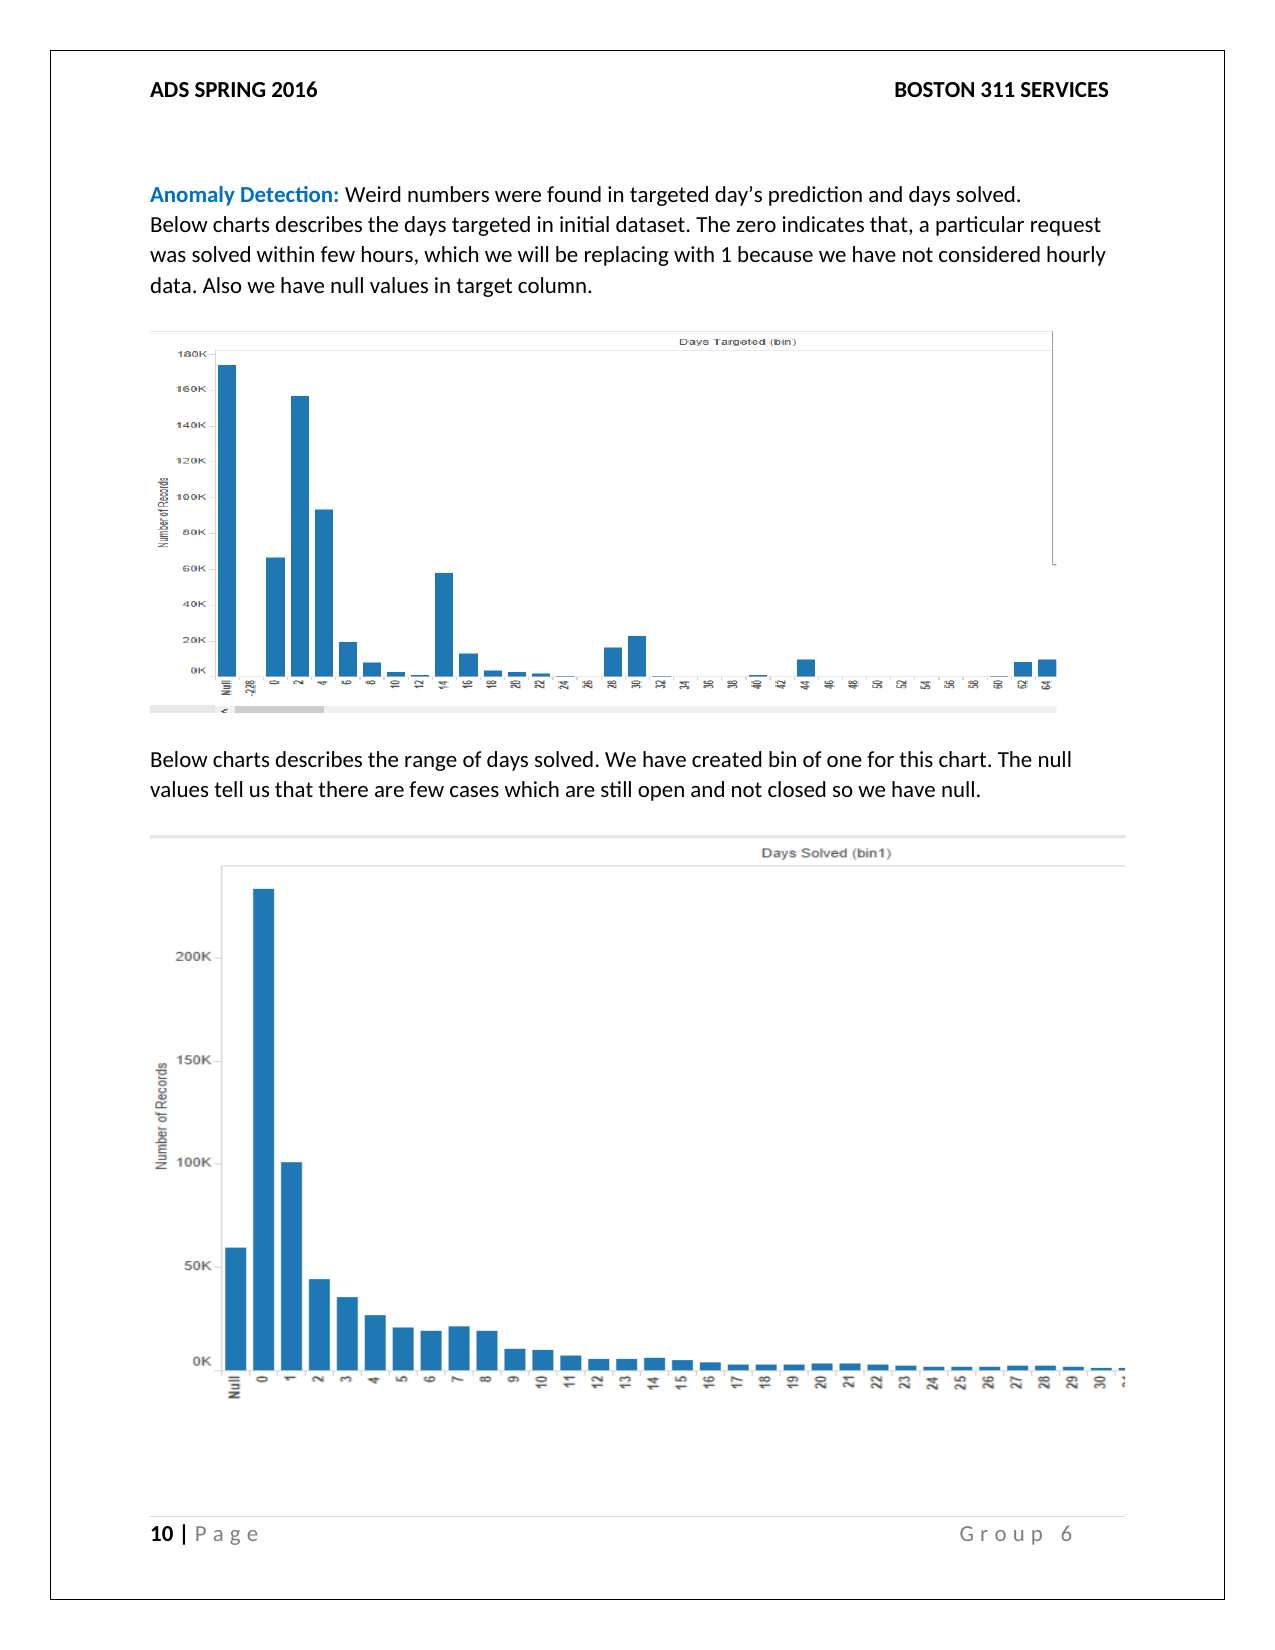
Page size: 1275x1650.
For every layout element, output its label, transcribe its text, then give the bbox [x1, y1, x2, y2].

text Anomaly Detection: Weird numbers were found in targeted day’s prediction and days solved. [150, 180, 1125, 208]
text Below charts describes the days targeted in initial dataset. The zero indicates that, a particular request was solved within few hours, which we will be replacing with 1 because we have not considered hourly data. Also we have null values in target column. [150, 210, 1125, 299]
text Below charts describes the range of days solved. We have created bin of one for this chart. The null values tell us that there are few cases which are still open and not closed so we have null. [150, 745, 1125, 803]
picture [150, 331, 1057, 713]
picture [150, 835, 1125, 1404]
